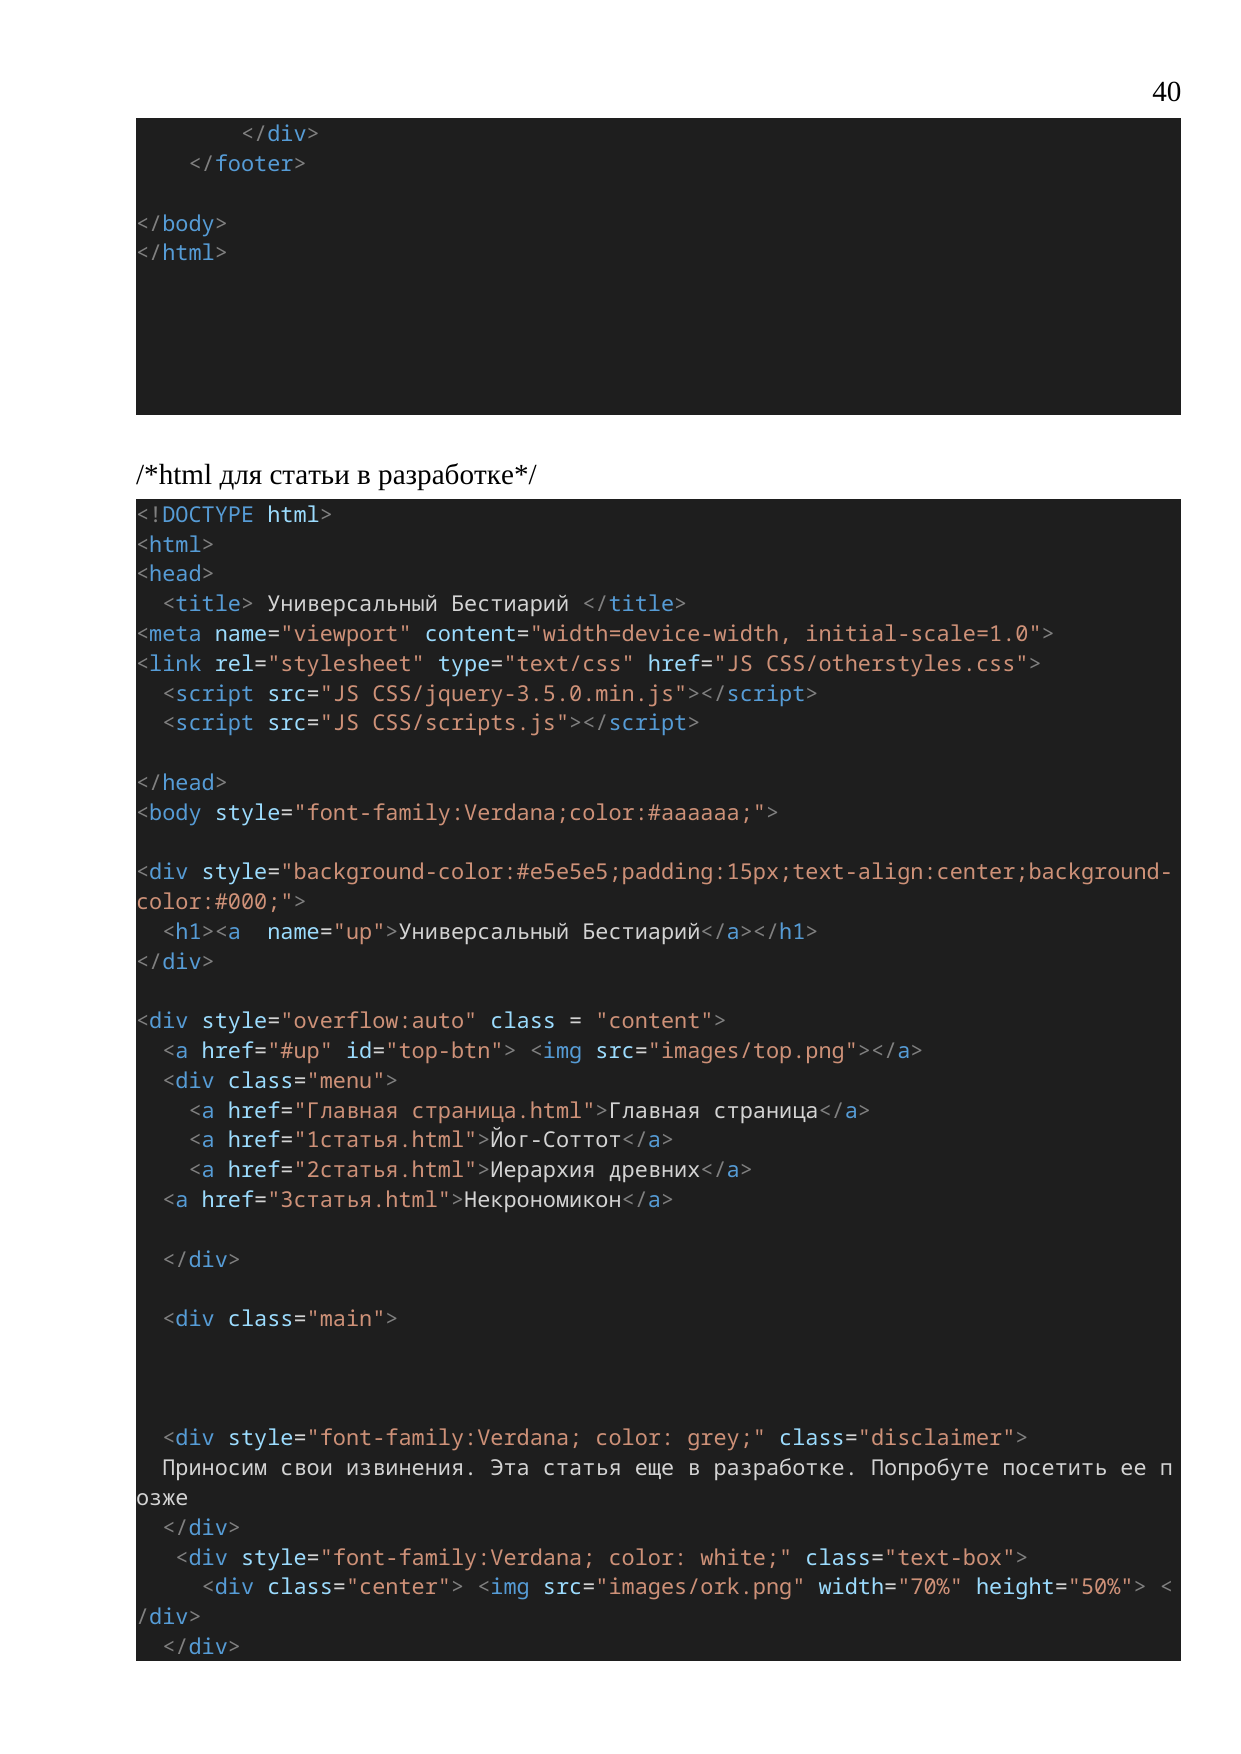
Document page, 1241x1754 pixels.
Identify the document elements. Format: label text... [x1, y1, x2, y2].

text <div style="font-family:Verdana; color: white;" class="text-box"> [136, 1541, 1181, 1571]
text </div> [136, 1631, 1181, 1661]
text </body> [136, 207, 1181, 237]
text <div style="background-color:#e5e5e5;padding:15px;text-align:center;background-color:#000;"> [136, 856, 1181, 916]
text <a href="#up" id="top-btn"> <img src="images/top.png"></a> [136, 1035, 1181, 1065]
text <a href="Главная страница.html">Главная страница</a> [136, 1094, 1181, 1124]
text <body style="font-family:Verdana;color:#aaaaaa;"> [136, 797, 1181, 826]
text <div style="overflow:auto" class = "content"> [136, 1005, 1181, 1035]
text <link rel="stylesheet" type="text/css" href="JS CSS/otherstyles.css"> [136, 648, 1181, 677]
text </div> [136, 1243, 1181, 1273]
text <meta name="viewport" content="width=device-width, initial-scale=1.0"> [136, 618, 1181, 648]
text </div> [136, 1512, 1181, 1541]
text <div class="center"> <img src="images/ork.png" width="70%" height="50%"> </div> [136, 1571, 1181, 1631]
text Приносим свои извинения. Эта статья еще в разработке. Попробуте посетить ее позже [136, 1452, 1181, 1512]
text <!DOCTYPE html> [136, 499, 1181, 528]
text </div> [136, 118, 1181, 148]
text <a href="1статья.html">Йог-Соттот</a> [136, 1124, 1181, 1154]
text <script src="JS CSS/jquery-3.5.0.min.js"></script> [136, 677, 1181, 707]
text <h1><a name="up">Универсальный Бестиарий</a></h1> [136, 916, 1181, 946]
text <title> Универсальный Бестиарий </title> [136, 588, 1181, 618]
text /*html для статьи в разработке*/ [136, 457, 1181, 490]
text <div class="main"> [136, 1303, 1181, 1333]
text <html> [136, 528, 1181, 558]
text <script src="JS CSS/scripts.js"></script> [136, 707, 1181, 737]
text <head> [136, 558, 1181, 588]
text <div class="menu"> [136, 1065, 1181, 1094]
text </html> [136, 237, 1181, 267]
text <a href="3статья.html">Некрономикон</a> [136, 1184, 1181, 1214]
text <div style="font-family:Verdana; color: grey;" class="disclaimer"> [136, 1422, 1181, 1452]
text <a href="2статья.html">Иерархия древних</a> [136, 1154, 1181, 1184]
text </div> [136, 946, 1181, 975]
text </head> [136, 767, 1181, 797]
text </footer> [136, 148, 1181, 178]
